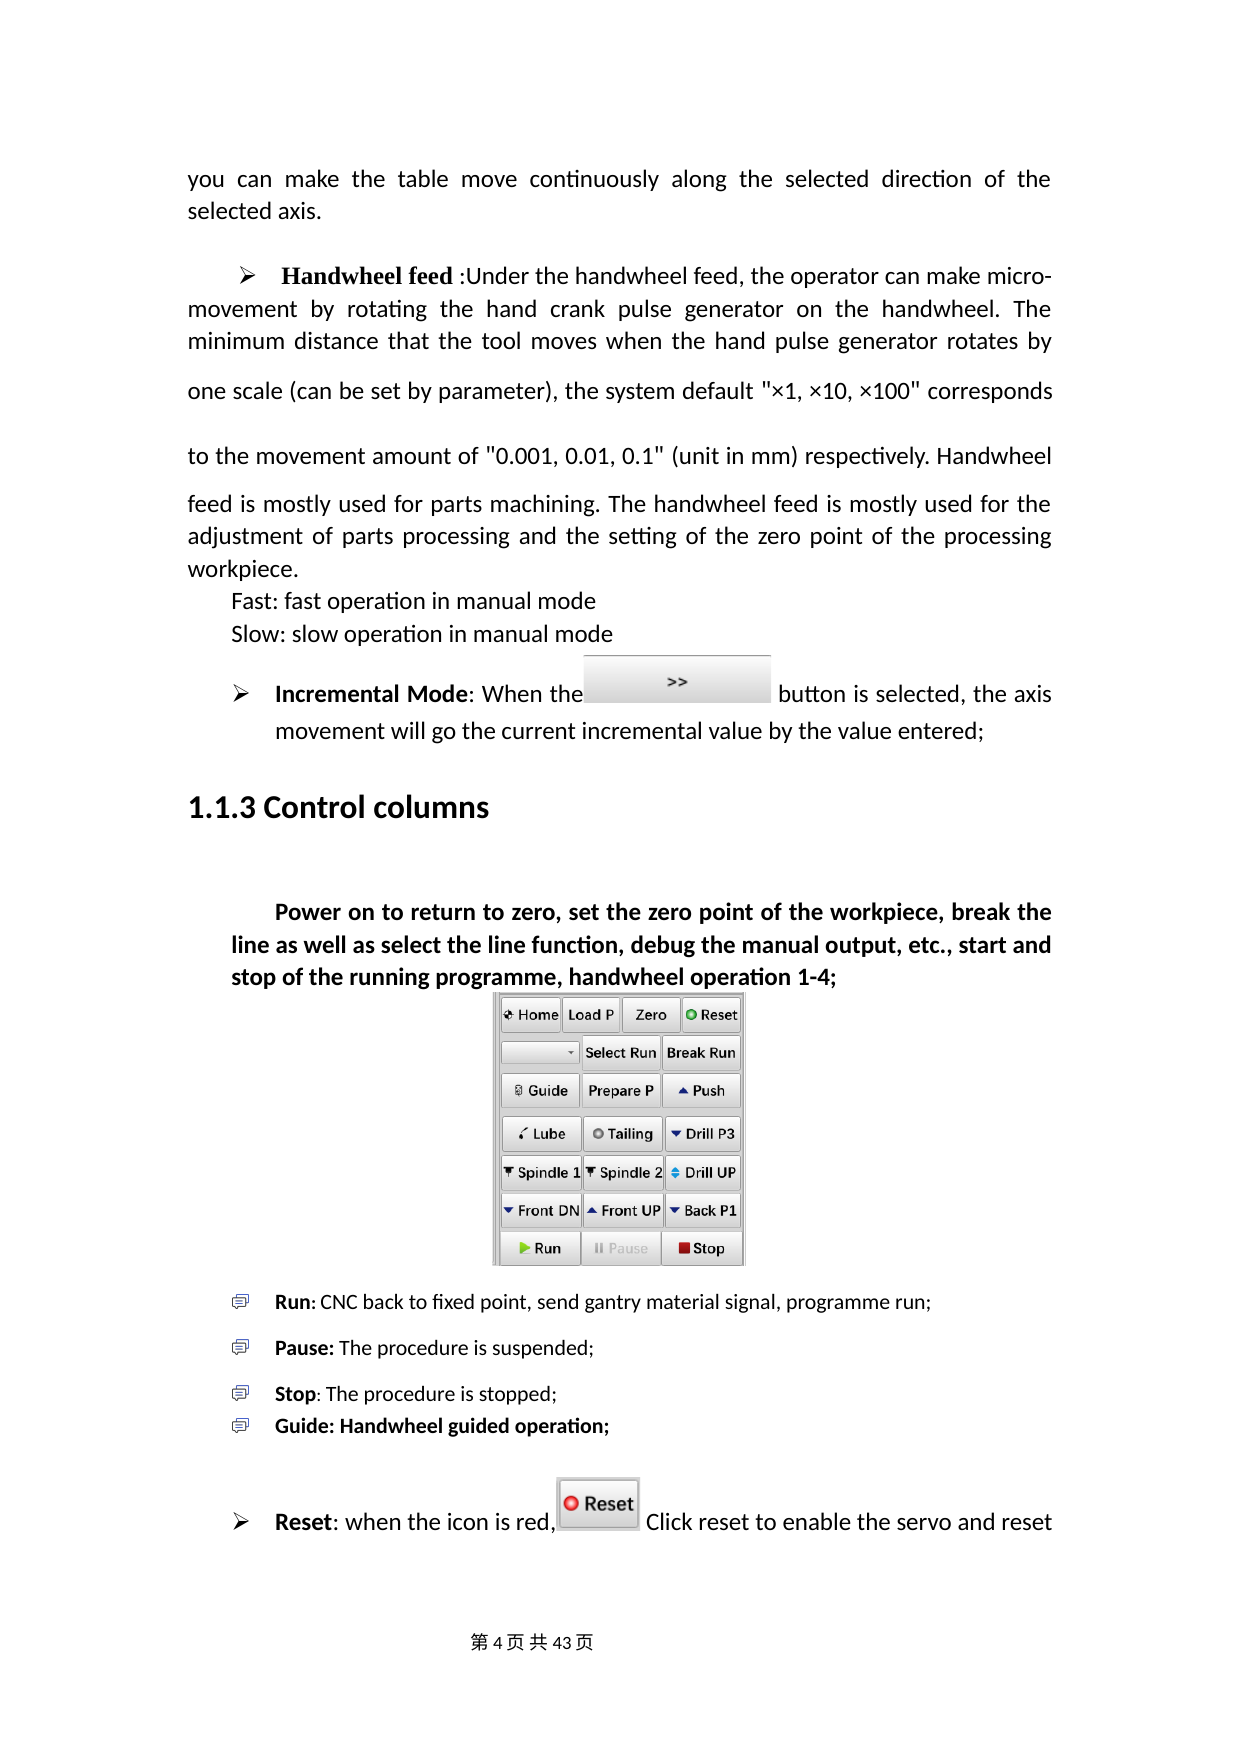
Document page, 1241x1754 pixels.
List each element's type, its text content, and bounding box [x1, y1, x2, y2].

picture [232, 1417, 249, 1434]
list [187, 162, 1053, 227]
list Incremental Mode: When the button is selected, the axis movement will go the current incremental value by the value entered; [231, 649, 1053, 747]
picture [492, 992, 747, 1266]
text Slow: slow operation in manual mode [187, 617, 1053, 649]
picture [232, 1384, 249, 1402]
text Fast: fast operation in manual mode [187, 584, 1053, 617]
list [231, 1474, 1053, 1539]
text Power on to return to zero, set the zero point of the workpiece, break the line as well as select the line function, debug the manual output, etc., start and stop of the running programme, handwheel operation 1-4; [231, 895, 1053, 993]
picture [232, 1338, 249, 1356]
picture [583, 655, 772, 703]
list Handwheel feed :Under the handwheel feed, the operator can make micro-movement by rotating the hand crank pulse generator on the handwheel. The minimum distance that the tool moves when the hand pulse generator rotates by one scale (can be set by parameter), the system default "×1, ×10, ×100" corresponds to the movement amount of "0.001, 0.01, 0.1" (unit in mm) respectively. Handwheel feed is mostly used for parts machining. The handwheel feed is mostly used for the adjustment of parts processing and the setting of the zero point of the processing workpiece. [187, 259, 1053, 584]
picture [232, 1293, 249, 1310]
list Pause: The procedure is suspended; [231, 1331, 1053, 1364]
picture [556, 1477, 640, 1531]
subtitle 1.1.3 Control columns [187, 774, 1053, 839]
list Stop: The procedure is stopped; [231, 1377, 1053, 1409]
list Guide: Handwheel guided operation; [231, 1409, 1053, 1442]
list Run: CNC back to fixed point, send gantry material signal, programme run; [231, 1285, 1053, 1318]
